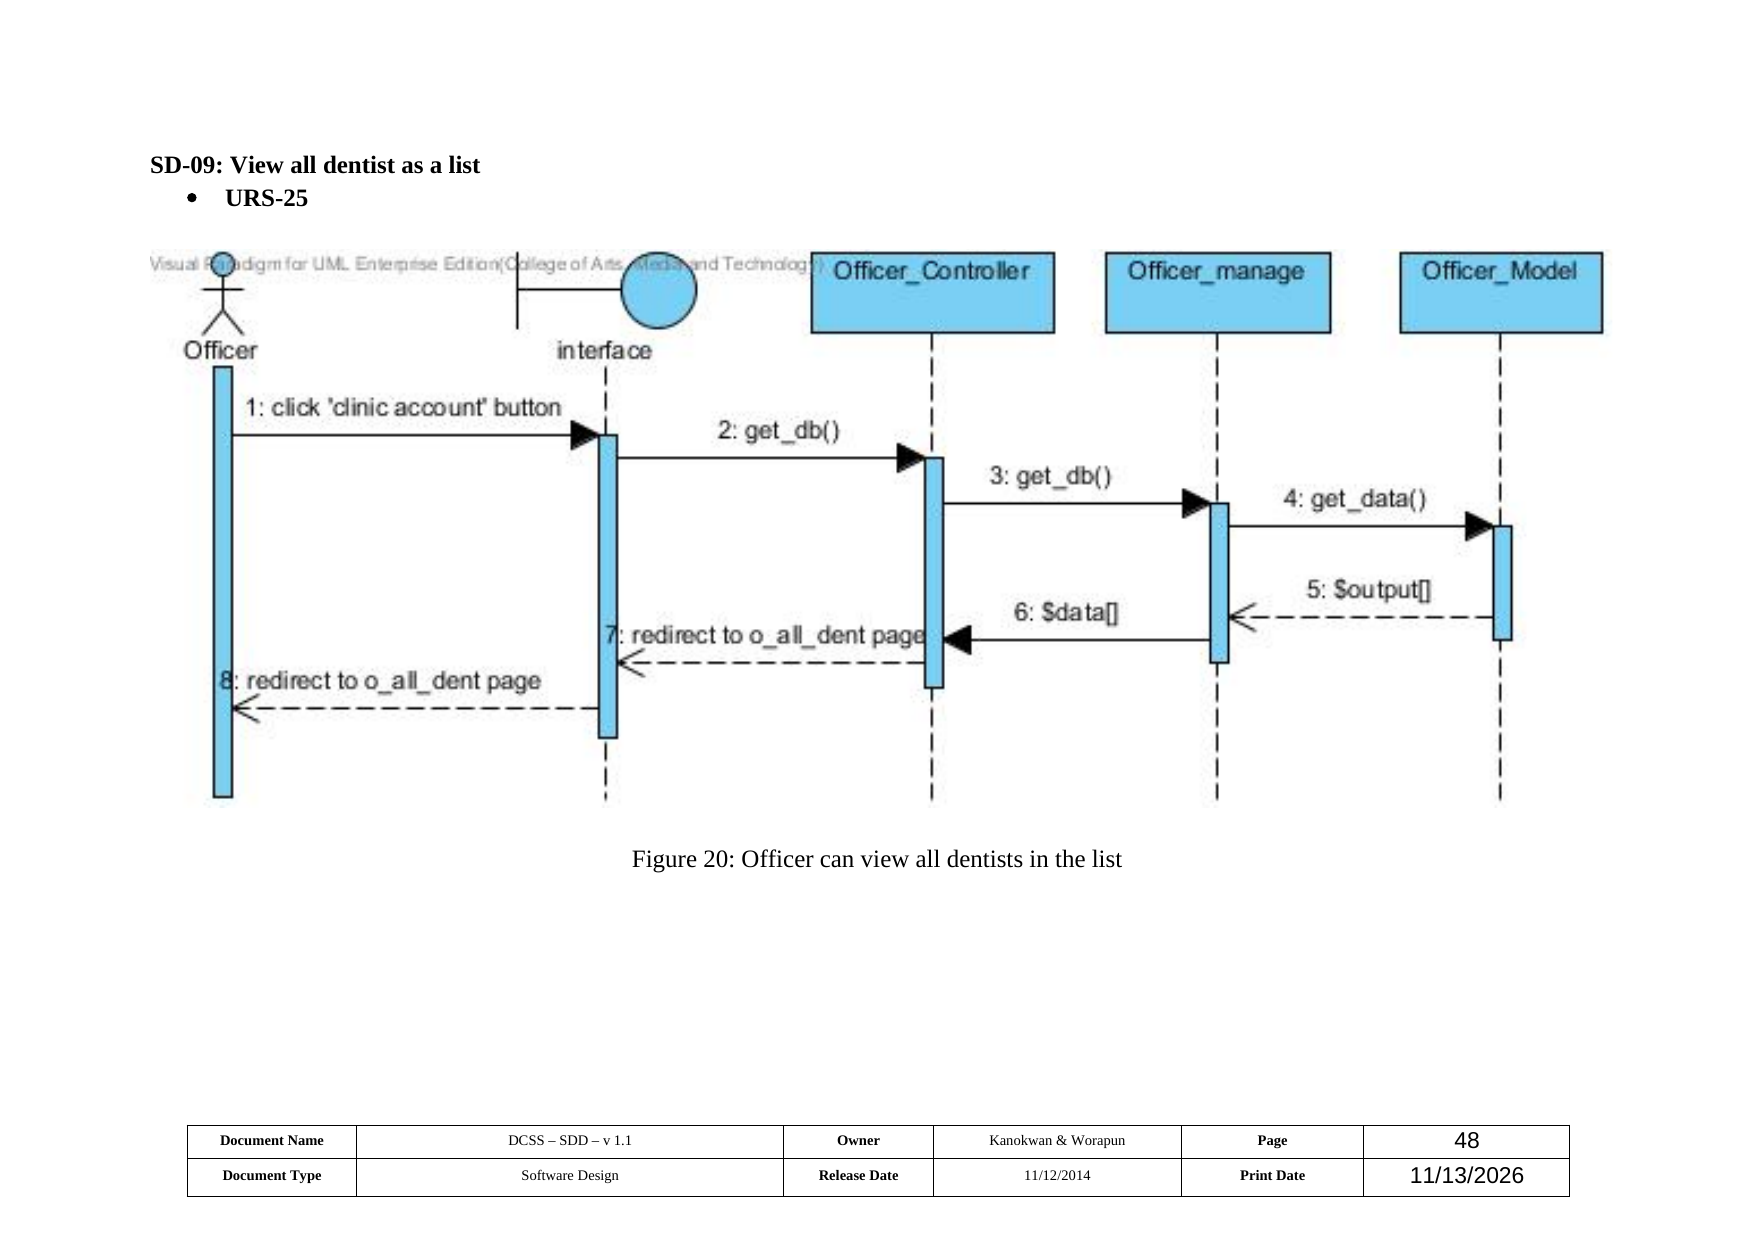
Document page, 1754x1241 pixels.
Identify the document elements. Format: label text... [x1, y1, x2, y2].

text Figure 20: Officer can view all dentists in the list [150, 844, 1604, 873]
list URS-25 [187, 183, 1604, 212]
text SD-09: View all dentist as a list [150, 150, 1604, 179]
picture [150, 249, 1613, 808]
